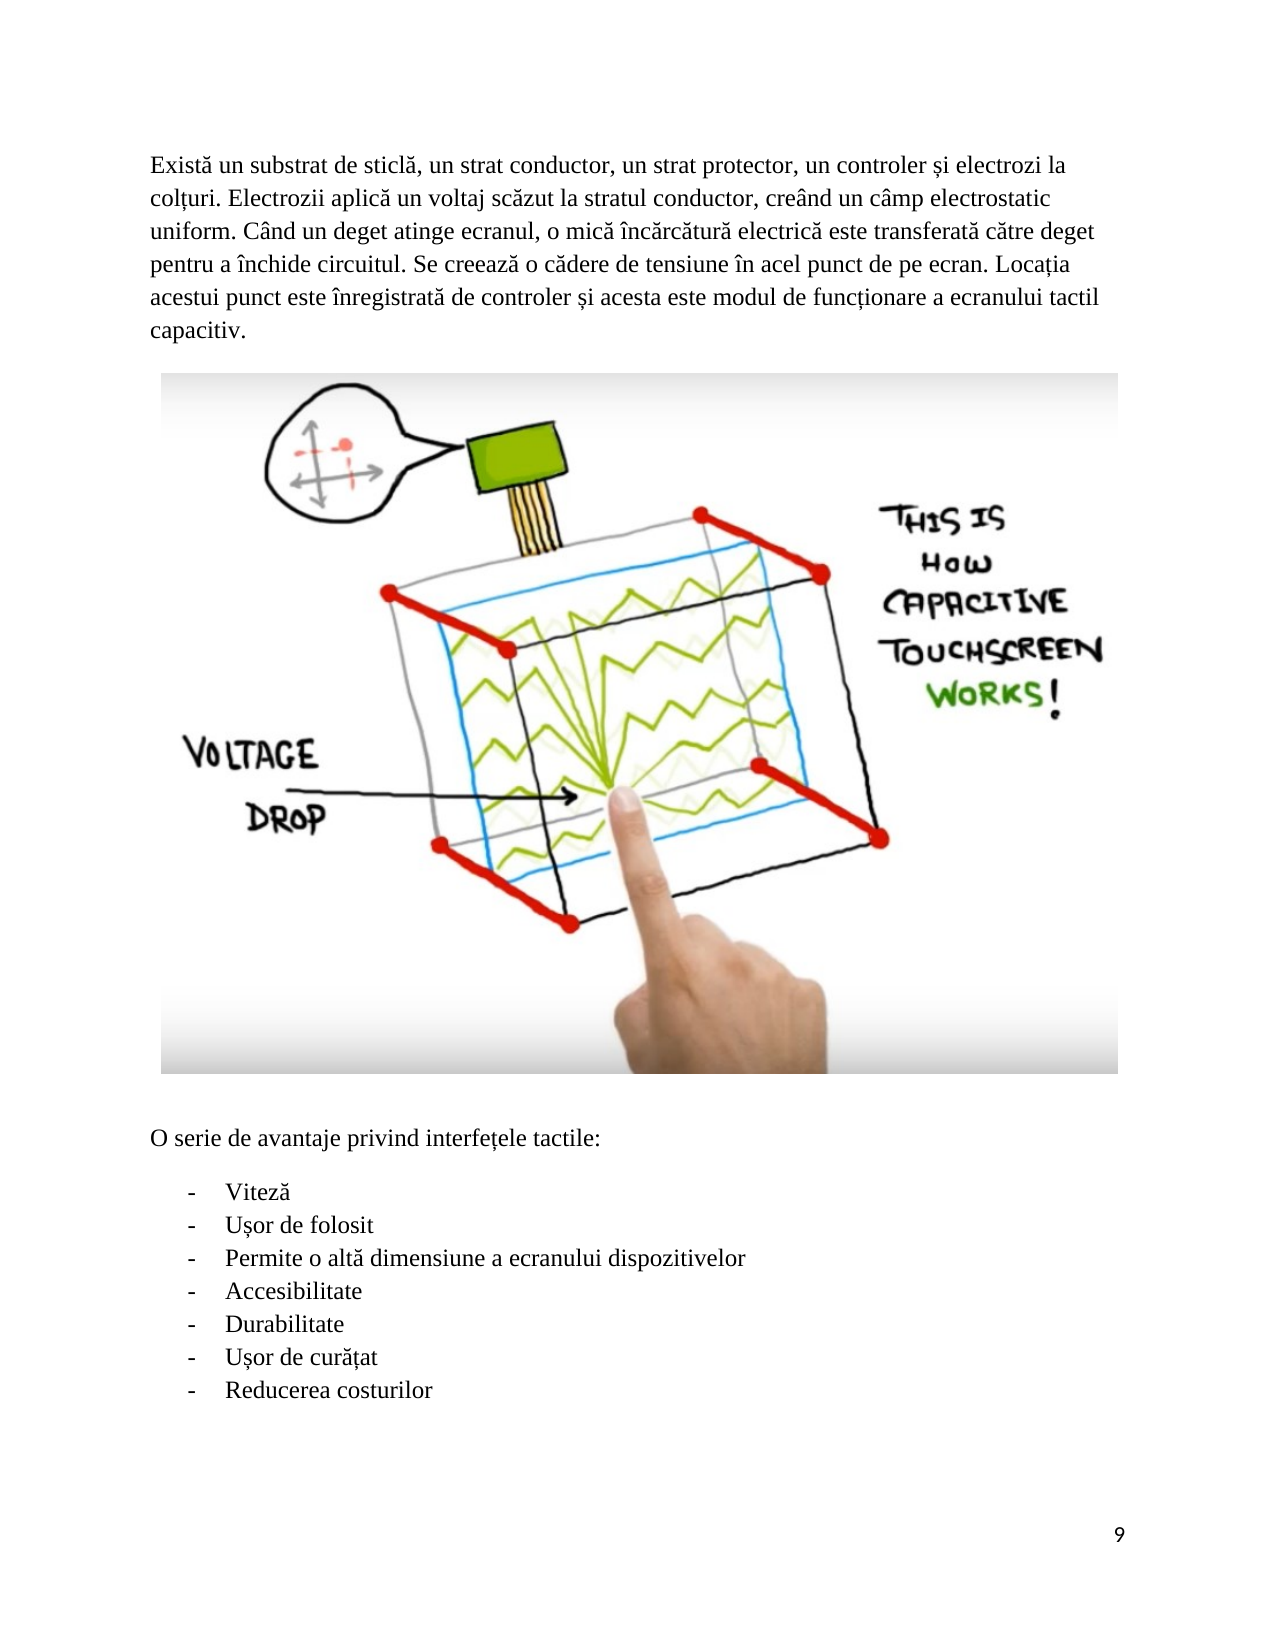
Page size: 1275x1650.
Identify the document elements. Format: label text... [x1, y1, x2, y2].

text O serie de avantaje privind interfețele tactile: [150, 1123, 1125, 1152]
picture [161, 373, 1118, 1074]
list Reducerea costurilor [187, 1375, 1125, 1404]
list Ușor de folosit [187, 1210, 1125, 1238]
text Există un substrat de sticlă, un strat conductor, un strat protector, un controler și electrozi la colțuri. Electrozii aplică un voltaj scăzut la stratul conductor, creând un câmp electrostatic uniform. Când un deget atinge ecranul, o mică încărcătură electrică este transferată către deget pentru a închide circuitul. Se creează o cădere de tensiune în acel punct de pe ecran. Locația acestui punct este înregistrată de controler și acesta este modul de funcționare a ecranului tactil capacitiv. [150, 150, 1125, 344]
list Durabilitate [187, 1309, 1125, 1338]
list Permite o altă dimensiune a ecranului dispozitivelor [187, 1243, 1125, 1272]
list Viteză [187, 1177, 1125, 1206]
list Accesibilitate [187, 1276, 1125, 1304]
list Ușor de curățat [187, 1342, 1125, 1371]
